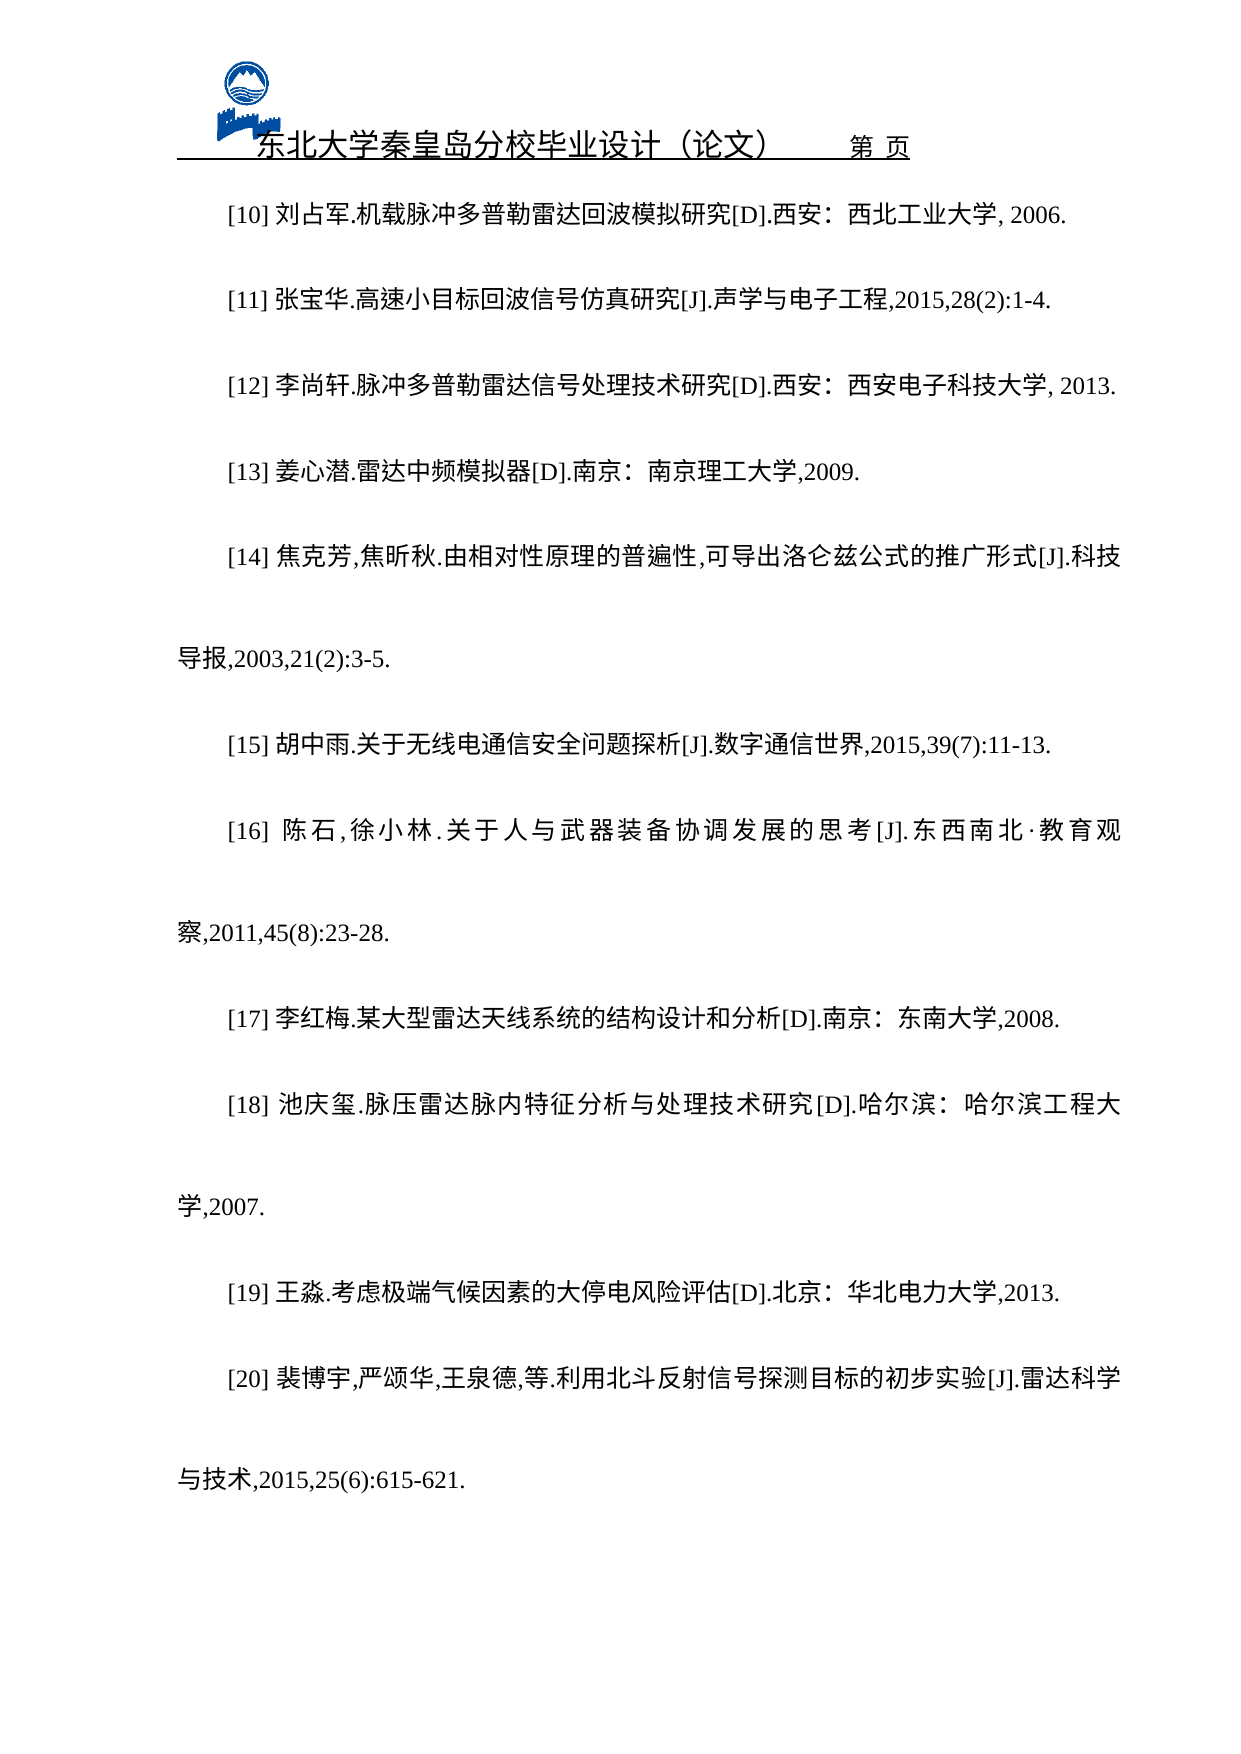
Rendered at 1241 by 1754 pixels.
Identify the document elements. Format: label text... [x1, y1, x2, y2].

text [16] 陈石,徐小林.关于人与武器装备协调发展的思考[J].东西南北·教育观察,2011,45(8):23-28. [177, 794, 1122, 964]
text [19] 王淼.考虑极端气候因素的大停电风险评估[D].北京：华北电力大学,2013. [177, 1256, 1122, 1324]
text [18] 池庆玺.脉压雷达脉内特征分析与处理技术研究[D].哈尔滨：哈尔滨工程大学,2007. [177, 1068, 1122, 1238]
text [10] 刘占军.机载脉冲多普勒雷达回波模拟研究[D].西安：西北工业大学, 2006. [177, 178, 1122, 246]
text [17] 李红梅.某大型雷达天线系统的结构设计和分析[D].南京：东南大学,2008. [177, 982, 1122, 1050]
text [12] 李尚轩.脉冲多普勒雷达信号处理技术研究[D].西安：西安电子科技大学, 2013. [177, 349, 1122, 417]
text [13] 姜心潜.雷达中频模拟器[D].南京：南京理工大学,2009. [177, 436, 1122, 503]
text [11] 张宝华.高速小目标回波信号仿真研究[J].声学与电子工程,2015,28(2):1-4. [177, 264, 1122, 332]
text [15] 胡中雨.关于无线电通信安全问题探析[J].数字通信世界,2015,39(7):11-13. [177, 708, 1122, 776]
text [20] 裴博宇,严颂华,王泉德,等.利用北斗反射信号探测目标的初步实验[J].雷达科学与技术,2015,25(6):615-621. [177, 1342, 1122, 1512]
picture [208, 61, 285, 143]
text [14] 焦克芳,焦昕秋.由相对性原理的普遍性,可导出洛仑兹公式的推广形式[J].科技导报,2003,21(2):3-5. [177, 522, 1122, 691]
